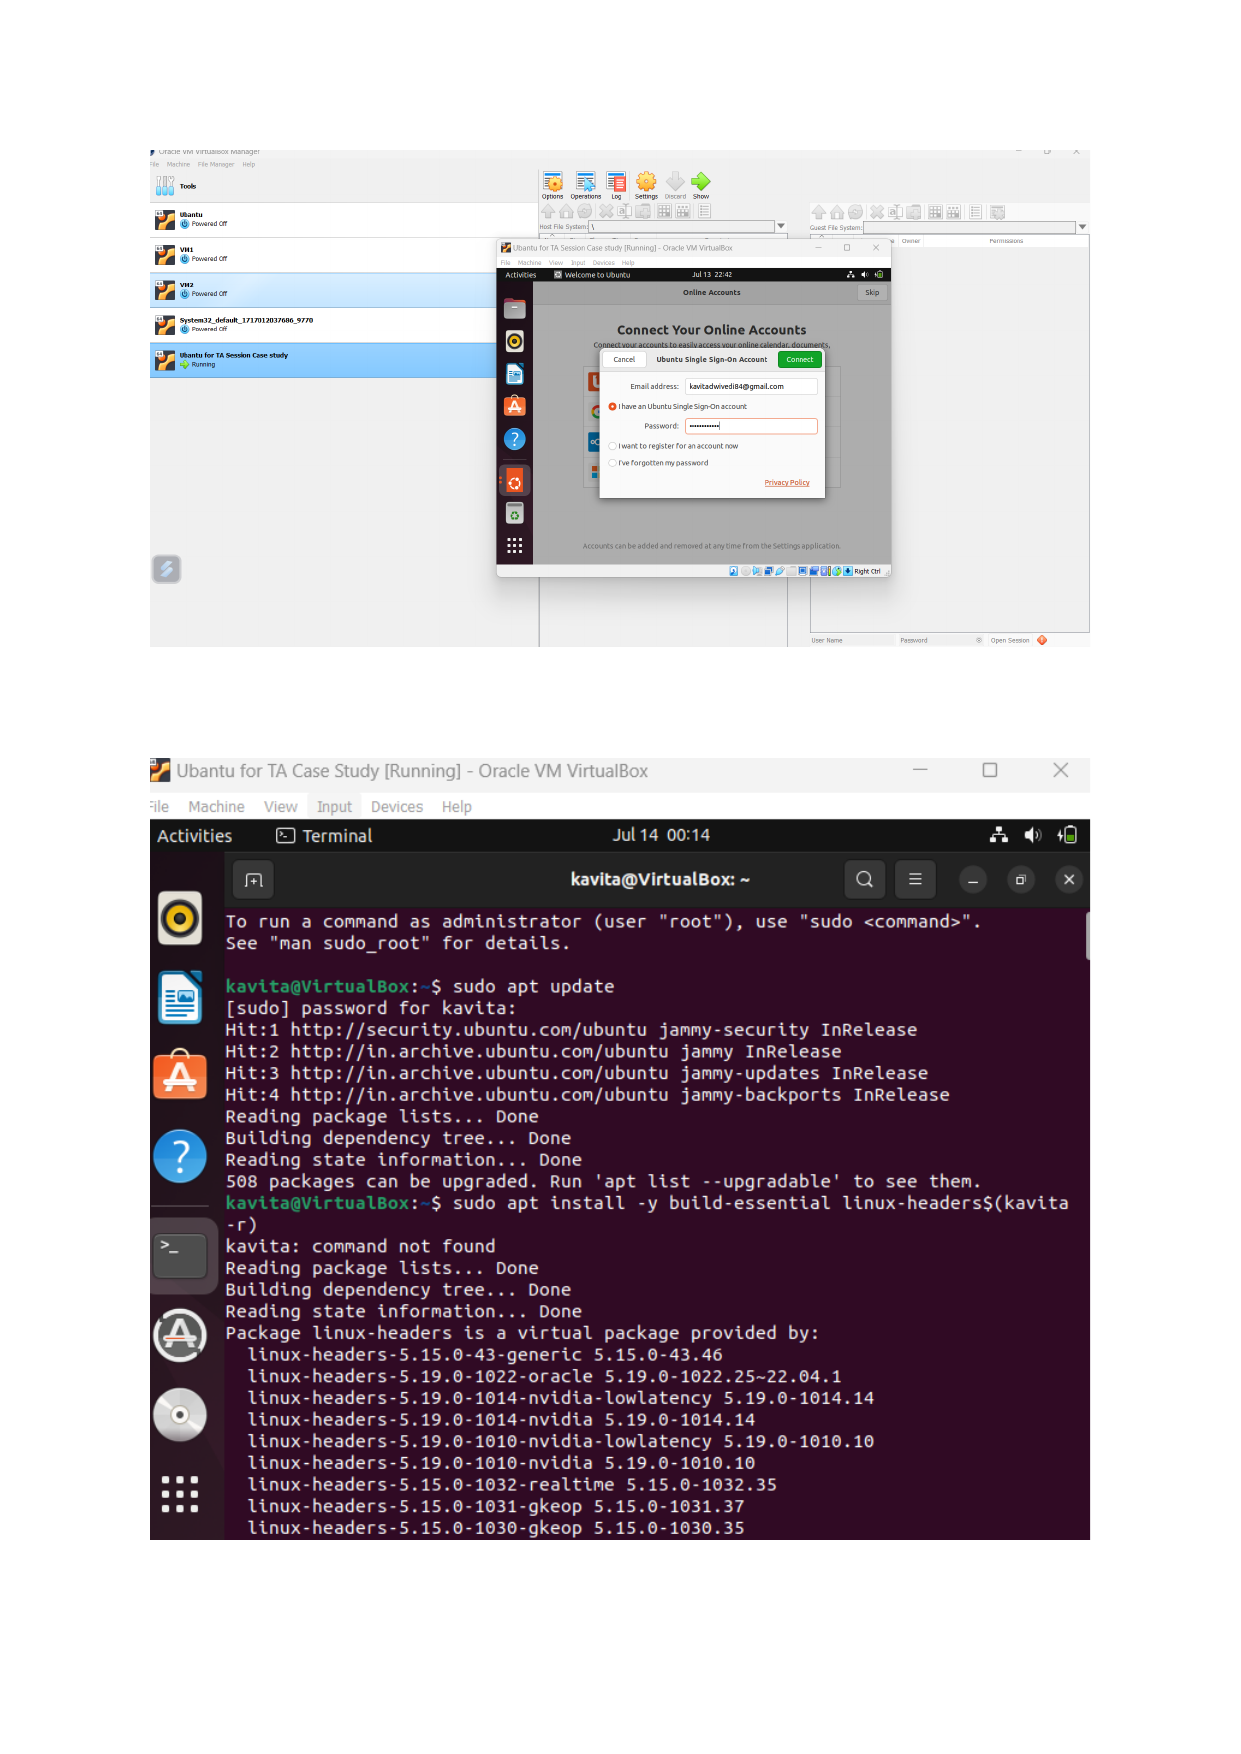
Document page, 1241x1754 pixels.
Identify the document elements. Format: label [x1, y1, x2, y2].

picture [150, 758, 1091, 1540]
picture [150, 150, 1091, 647]
